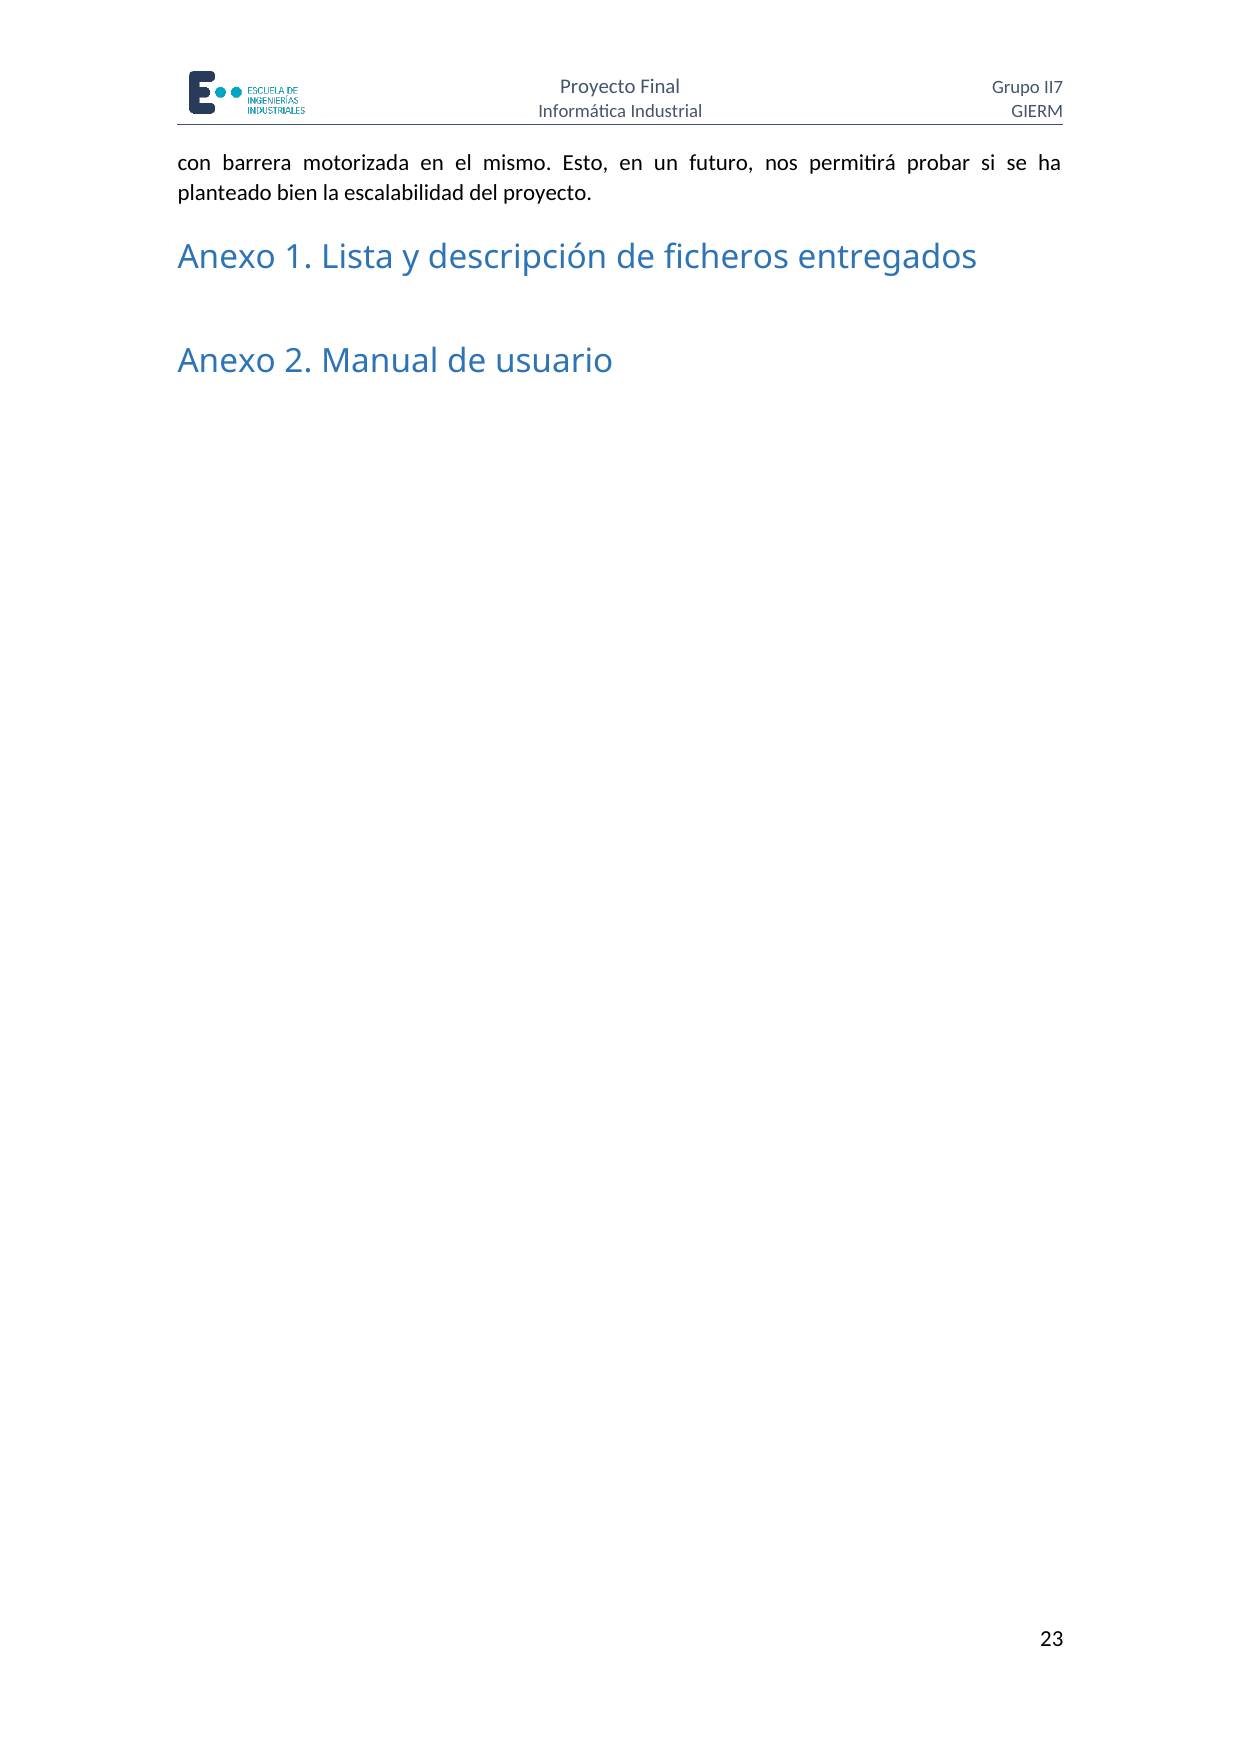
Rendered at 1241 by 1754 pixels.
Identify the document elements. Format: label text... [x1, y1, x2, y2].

picture [177, 60, 316, 124]
subtitle Anexo 1. Lista y descripción de ficheros entregados [177, 233, 1063, 278]
subtitle Anexo 2. Manual de usuario [177, 337, 1063, 383]
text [177, 148, 1063, 206]
